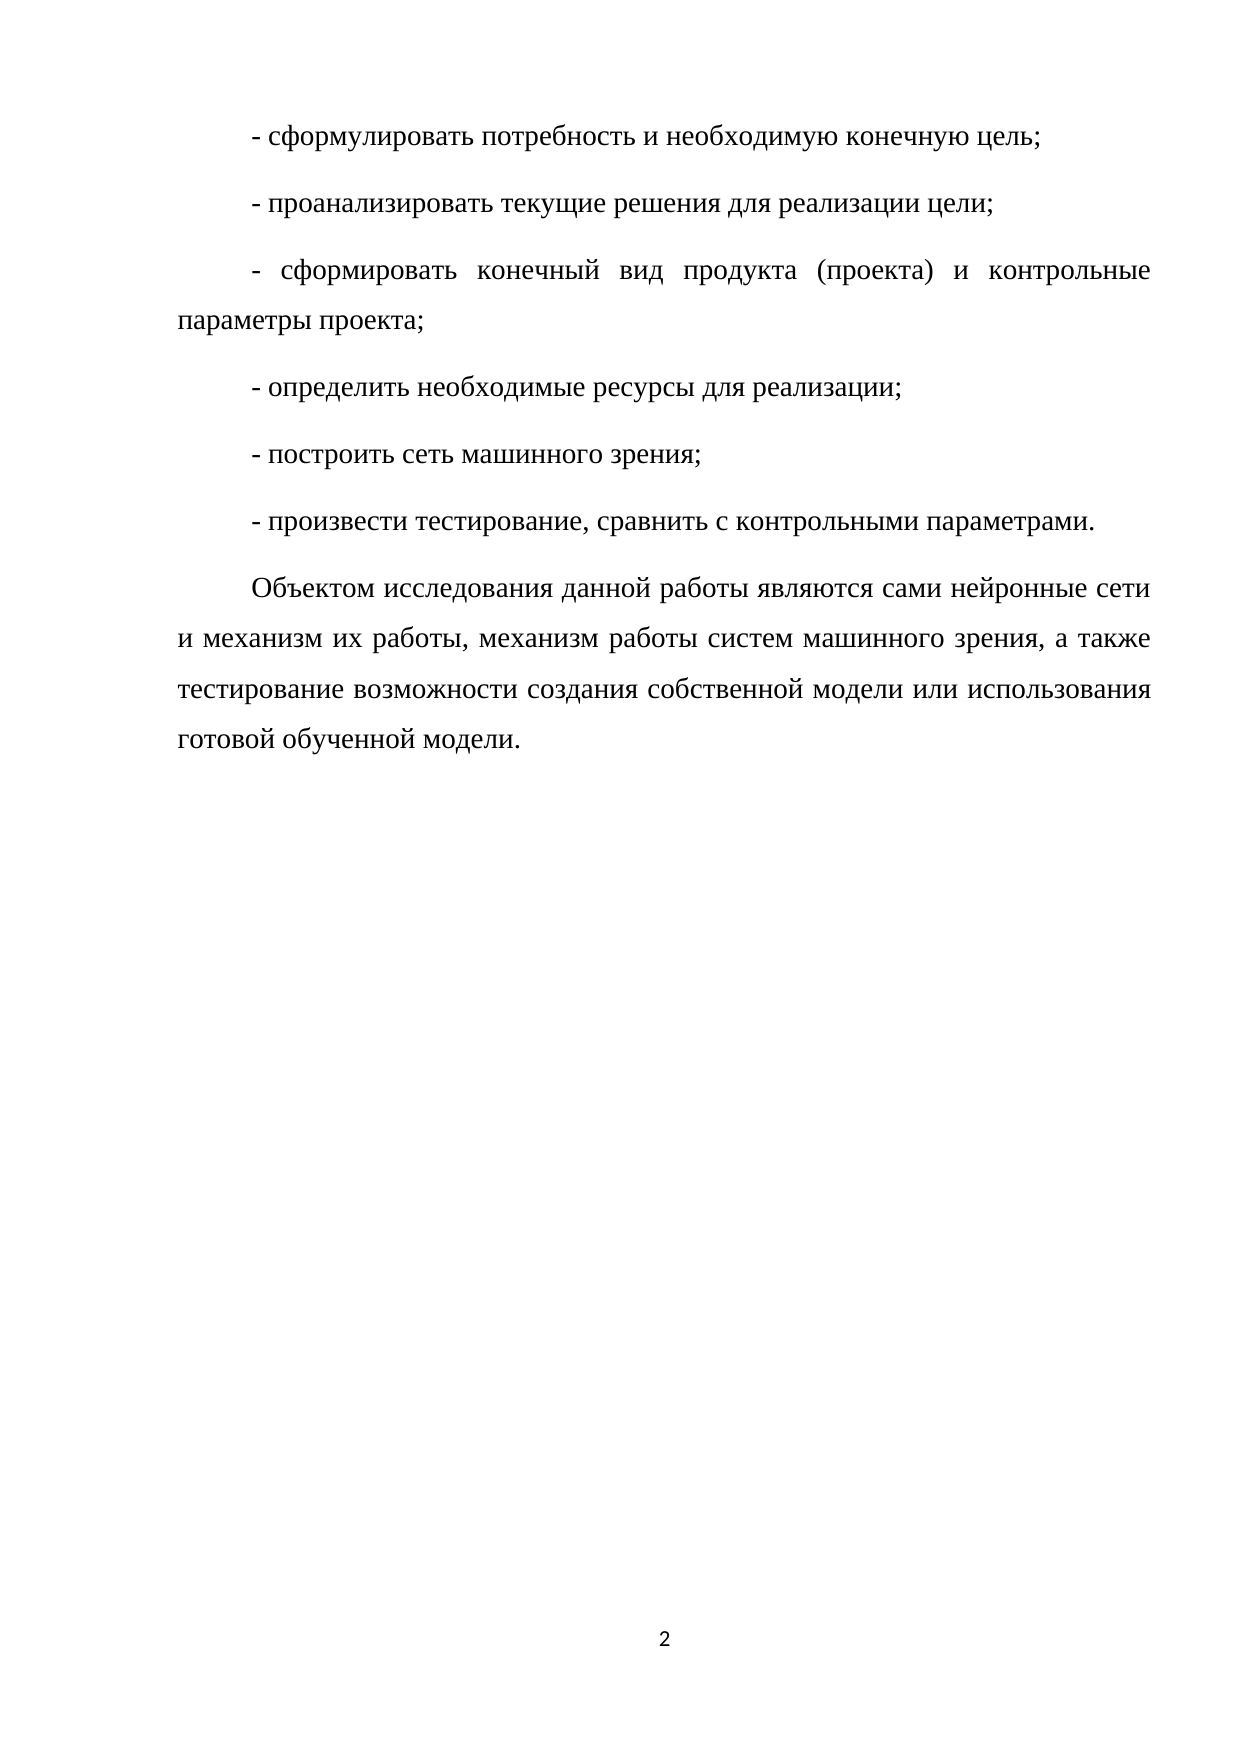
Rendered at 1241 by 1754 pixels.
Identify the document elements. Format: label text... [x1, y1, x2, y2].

text - определить необходимые ресурсы для реализации; [177, 369, 1152, 403]
text - сформулировать потребность и необходимую конечную цель; [177, 118, 1152, 152]
text - произвести тестирование, сравнить с контрольными параметрами. [177, 503, 1152, 537]
text Объектом исследования данной работы являются сами нейронные сети и механизм их работы, механизм работы систем машинного зрения, а также тестирование возможности создания собственной модели или использования готовой обученной модели. [177, 570, 1152, 755]
text - построить сеть машинного зрения; [177, 436, 1152, 470]
text - сформировать конечный вид продукта (проекта) и контрольные параметры проекта; [177, 252, 1152, 336]
text - проанализировать текущие решения для реализации цели; [177, 185, 1152, 219]
